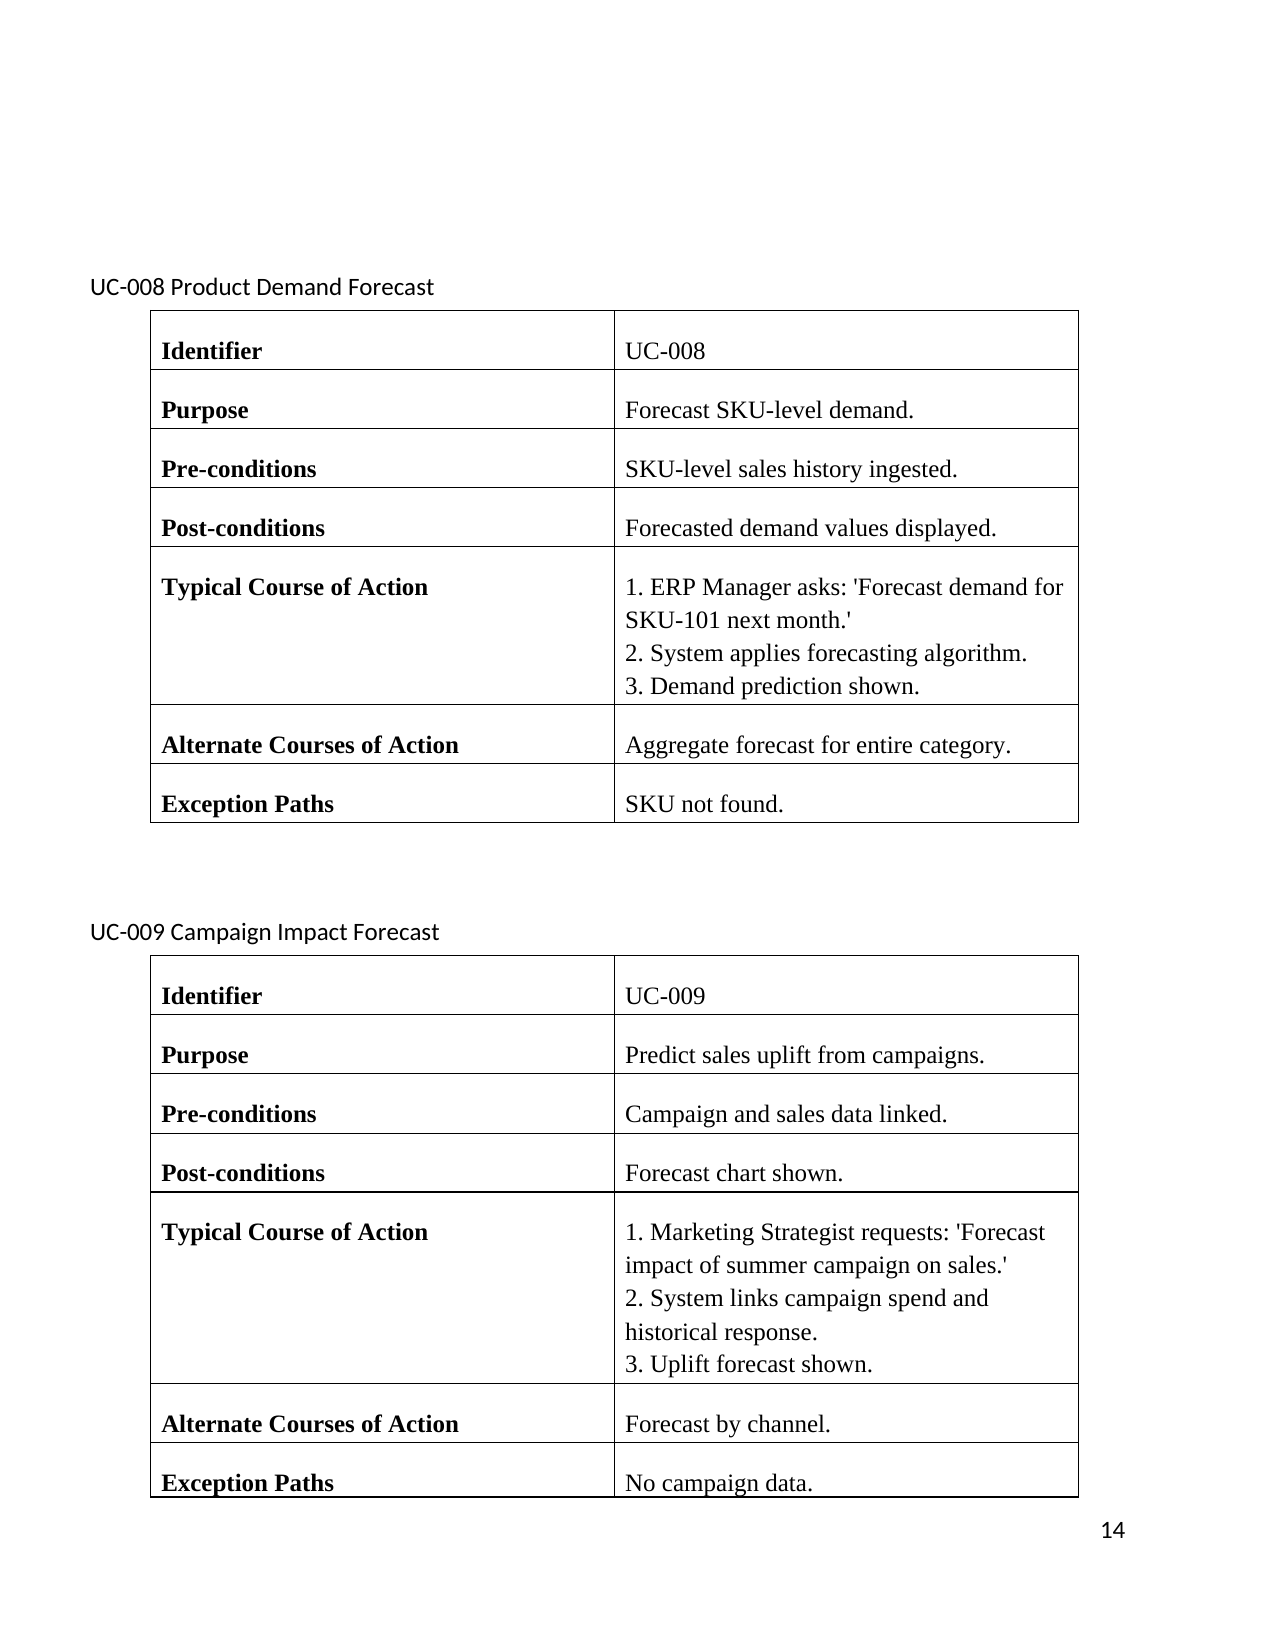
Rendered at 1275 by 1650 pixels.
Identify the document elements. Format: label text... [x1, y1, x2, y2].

table_cell Pre-conditions [151, 1074, 614, 1132]
table_cell SKU-level sales history ingested. [615, 429, 1078, 487]
table_cell Typical Course of Action [151, 1193, 614, 1383]
table_cell Forecast by channel. [615, 1384, 1078, 1442]
subtitle UC-009 Campaign Impact Forecast [90, 916, 1125, 947]
table_cell SKU not found. [615, 764, 1078, 822]
table_cell Post-conditions [151, 1134, 614, 1191]
subtitle UC-008 Product Demand Forecast [90, 271, 1125, 301]
table_cell Forecast SKU-level demand. [615, 370, 1078, 428]
table_cell Purpose [151, 1015, 614, 1073]
table_cell Predict sales uplift from campaigns. [615, 1015, 1078, 1073]
table_cell Exception Paths [151, 1443, 614, 1496]
table_cell Alternate Courses of Action [151, 705, 614, 763]
table_cell Post-conditions [151, 488, 614, 546]
table_header Identifier [151, 956, 614, 1014]
table_cell Alternate Courses of Action [151, 1384, 614, 1442]
table_cell Campaign and sales data linked. [615, 1074, 1078, 1132]
table_header Identifier [151, 311, 614, 369]
table_cell 1. Marketing Strategist requests: 'Forecast impact of summer campaign on sales.' 2. System links campaign spend and historical response. 3. Uplift forecast shown. [615, 1193, 1078, 1383]
table_cell 1. ERP Manager asks: 'Forecast demand for SKU-101 next month.' 2. System applies forecasting algorithm. 3. Demand prediction shown. [615, 547, 1078, 704]
table_cell Purpose [151, 370, 614, 428]
table_cell Aggregate forecast for entire category. [615, 705, 1078, 763]
table_cell No campaign data. [615, 1443, 1078, 1496]
table_header UC-008 [615, 311, 1078, 369]
table_cell Typical Course of Action [151, 547, 614, 704]
table_header UC-009 [615, 956, 1078, 1014]
table_cell Forecasted demand values displayed. [615, 488, 1078, 546]
table_cell Forecast chart shown. [615, 1134, 1078, 1191]
table_cell Pre-conditions [151, 429, 614, 487]
table_cell Exception Paths [151, 764, 614, 822]
